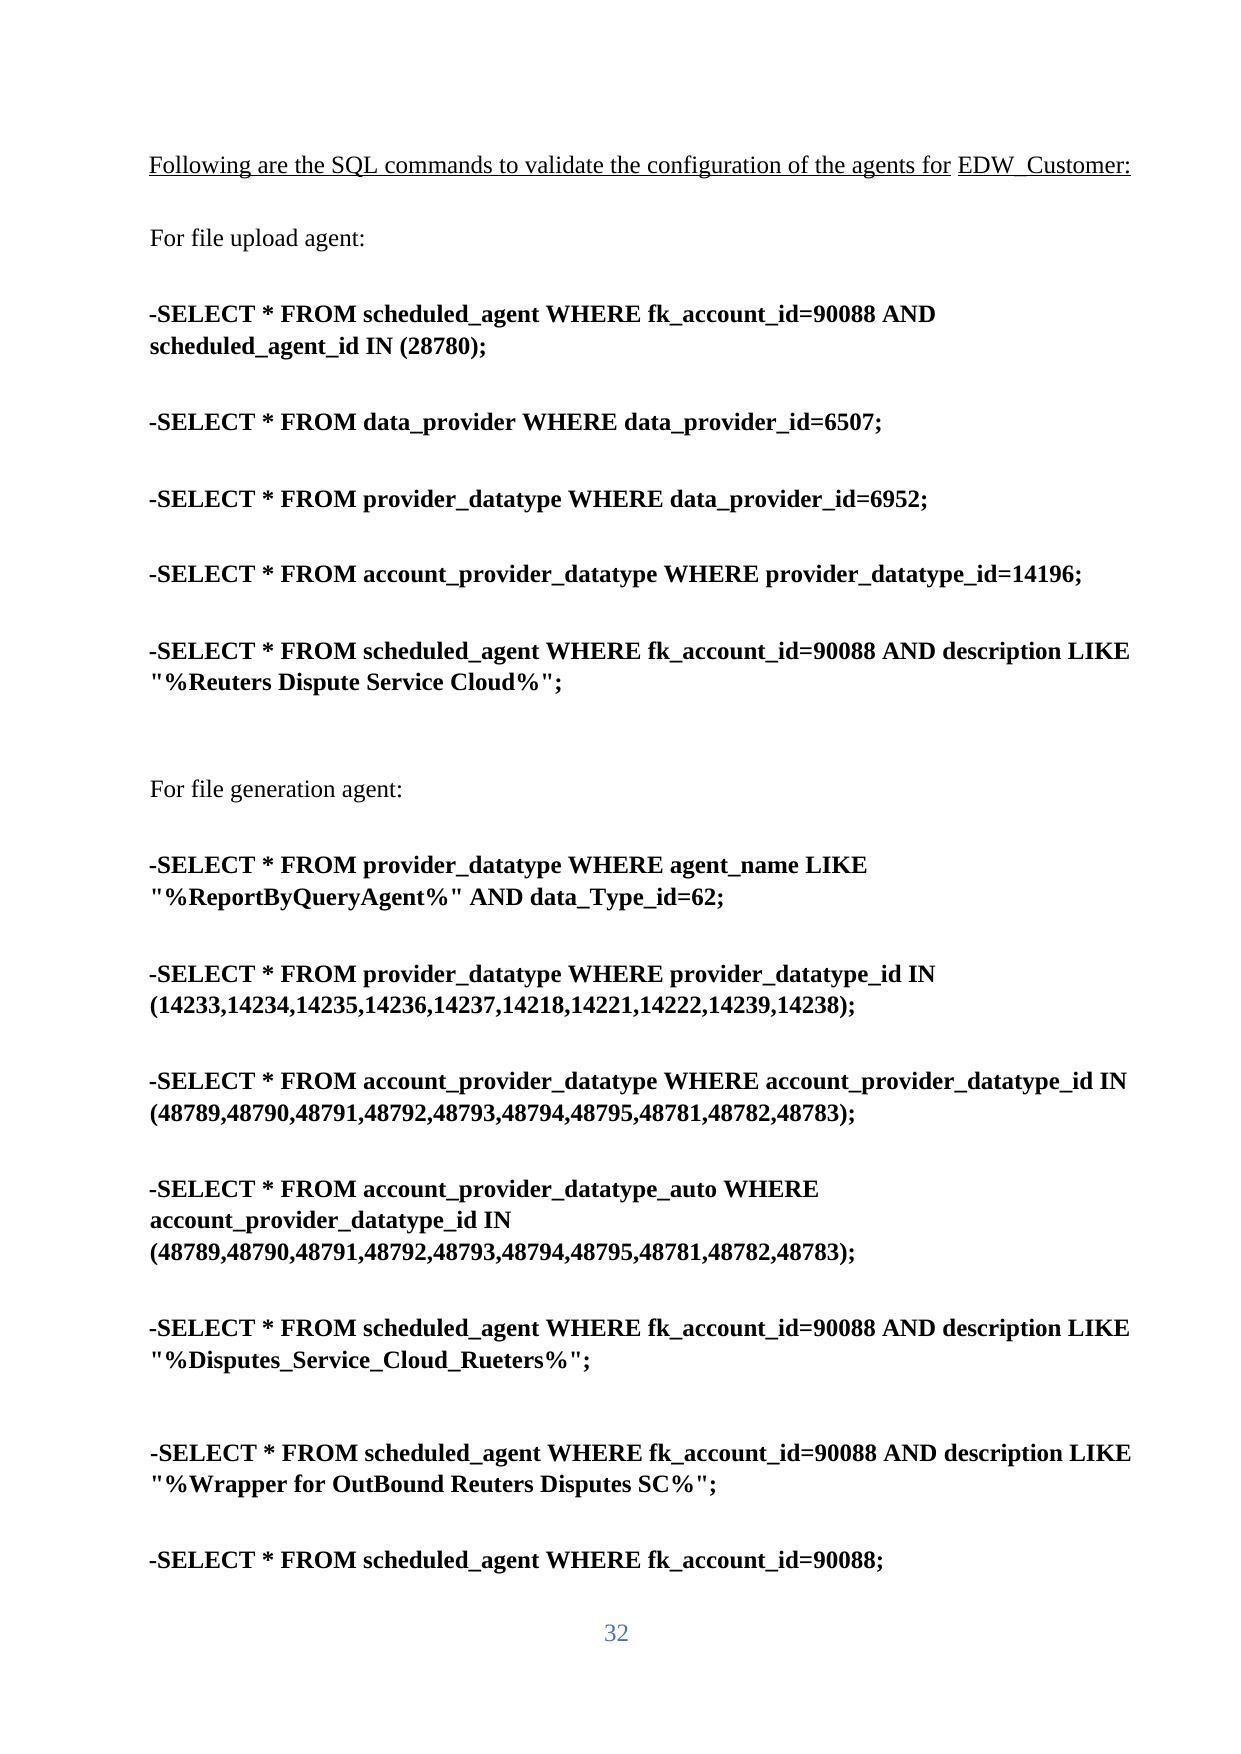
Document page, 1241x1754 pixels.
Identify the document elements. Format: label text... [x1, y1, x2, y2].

text For file upload agent: [149, 223, 1083, 252]
text -SELECT * FROM provider_datatype WHERE data_provider_id=6952; [148, 484, 1138, 512]
text -SELECT * FROM account_provider_datatype_auto WHERE account_provider_datatype_id IN (48789,48790,48791,48792,48793,48794,48795,48781,48782,48783); [148, 1174, 1138, 1266]
text -SELECT * FROM scheduled_agent WHERE fk_account_id=90088; [148, 1545, 1138, 1574]
text -SELECT * FROM data_provider WHERE data_provider_id=6507; [148, 407, 1138, 436]
text -SELECT * FROM scheduled_agent WHERE fk_account_id=90088 AND scheduled_agent_id IN (28780); [148, 299, 1138, 360]
text -SELECT * FROM scheduled_agent WHERE fk_account_id=90088 AND description LIKE "%Wrapper for OutBound Reuters Disputes SC%"; [150, 1438, 1138, 1498]
text -SELECT * FROM account_provider_datatype WHERE provider_datatype_id=14196; [148, 559, 1138, 588]
text For file generation agent: [149, 774, 1083, 803]
text -SELECT * FROM provider_datatype WHERE provider_datatype_id IN (14233,14234,14235,14236,14237,14218,14221,14222,14239,14238); [148, 959, 1138, 1019]
text -SELECT * FROM scheduled_agent WHERE fk_account_id=90088 AND description LIKE "%Disputes_Service_Cloud_Rueters%"; [148, 1313, 1138, 1373]
text -SELECT * FROM account_provider_datatype WHERE account_provider_datatype_id IN (48789,48790,48791,48792,48793,48794,48795,48781,48782,48783); [148, 1066, 1138, 1127]
text -SELECT * FROM scheduled_agent WHERE fk_account_id=90088 AND description LIKE "%Reuters Dispute Service Cloud%"; [148, 636, 1138, 696]
text -SELECT * FROM provider_datatype WHERE agent_name LIKE "%ReportByQueryAgent%" AND data_Type_id=62; [148, 851, 1138, 911]
text Following are the SQL commands to validate the configuration of the agents for EDW_Customer: [148, 150, 1138, 179]
